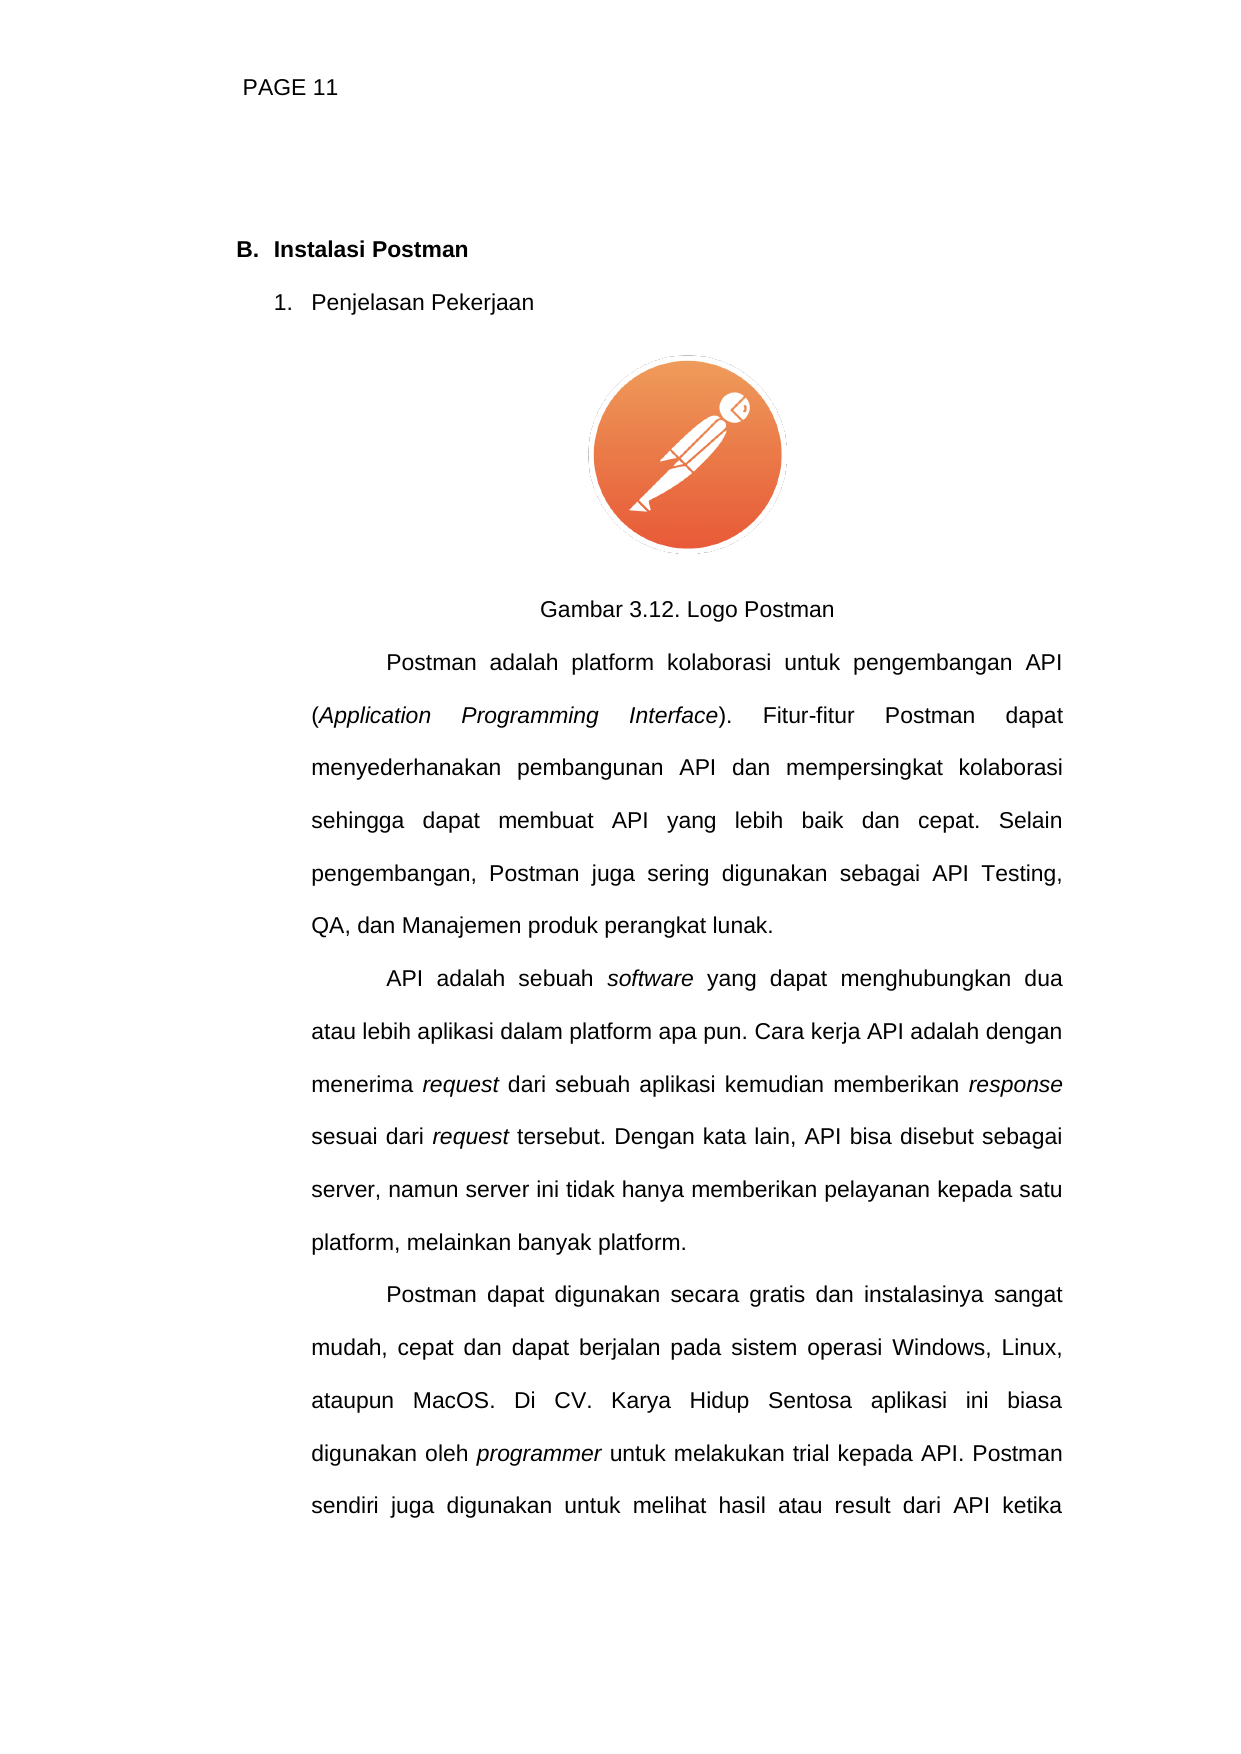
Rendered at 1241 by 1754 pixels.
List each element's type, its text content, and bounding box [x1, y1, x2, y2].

text Gambar 3.12. Logo Postman [311, 596, 1063, 623]
title Instalasi Postman [236, 236, 1063, 263]
title Penjelasan Pekerjaan [274, 289, 1063, 315]
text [311, 1281, 1063, 1519]
picture [574, 341, 800, 568]
text API adalah sebuah software yang dapat menghubungkan dua atau lebih aplikasi dalam platform apa pun. Cara kerja API adalah dengan menerima request dari sebuah aplikasi kemudian memberikan response sesuai dari request tersebut. Dengan kata lain, API bisa disebut sebagai server, namun server ini tidak hanya memberikan pelayanan kepada satu platform, melainkan banyak platform. [311, 965, 1063, 1255]
text Postman adalah platform kolaborasi untuk pengembangan API (Application Programming Interface). Fitur-fitur Postman dapat menyederhanakan pembangunan API dan mempersingkat kolaborasi sehingga dapat membuat API yang lebih baik dan cepat. Selain pengembangan, Postman juga sering digunakan sebagai API Testing, QA, dan Manajemen produk perangkat lunak. [311, 649, 1063, 939]
